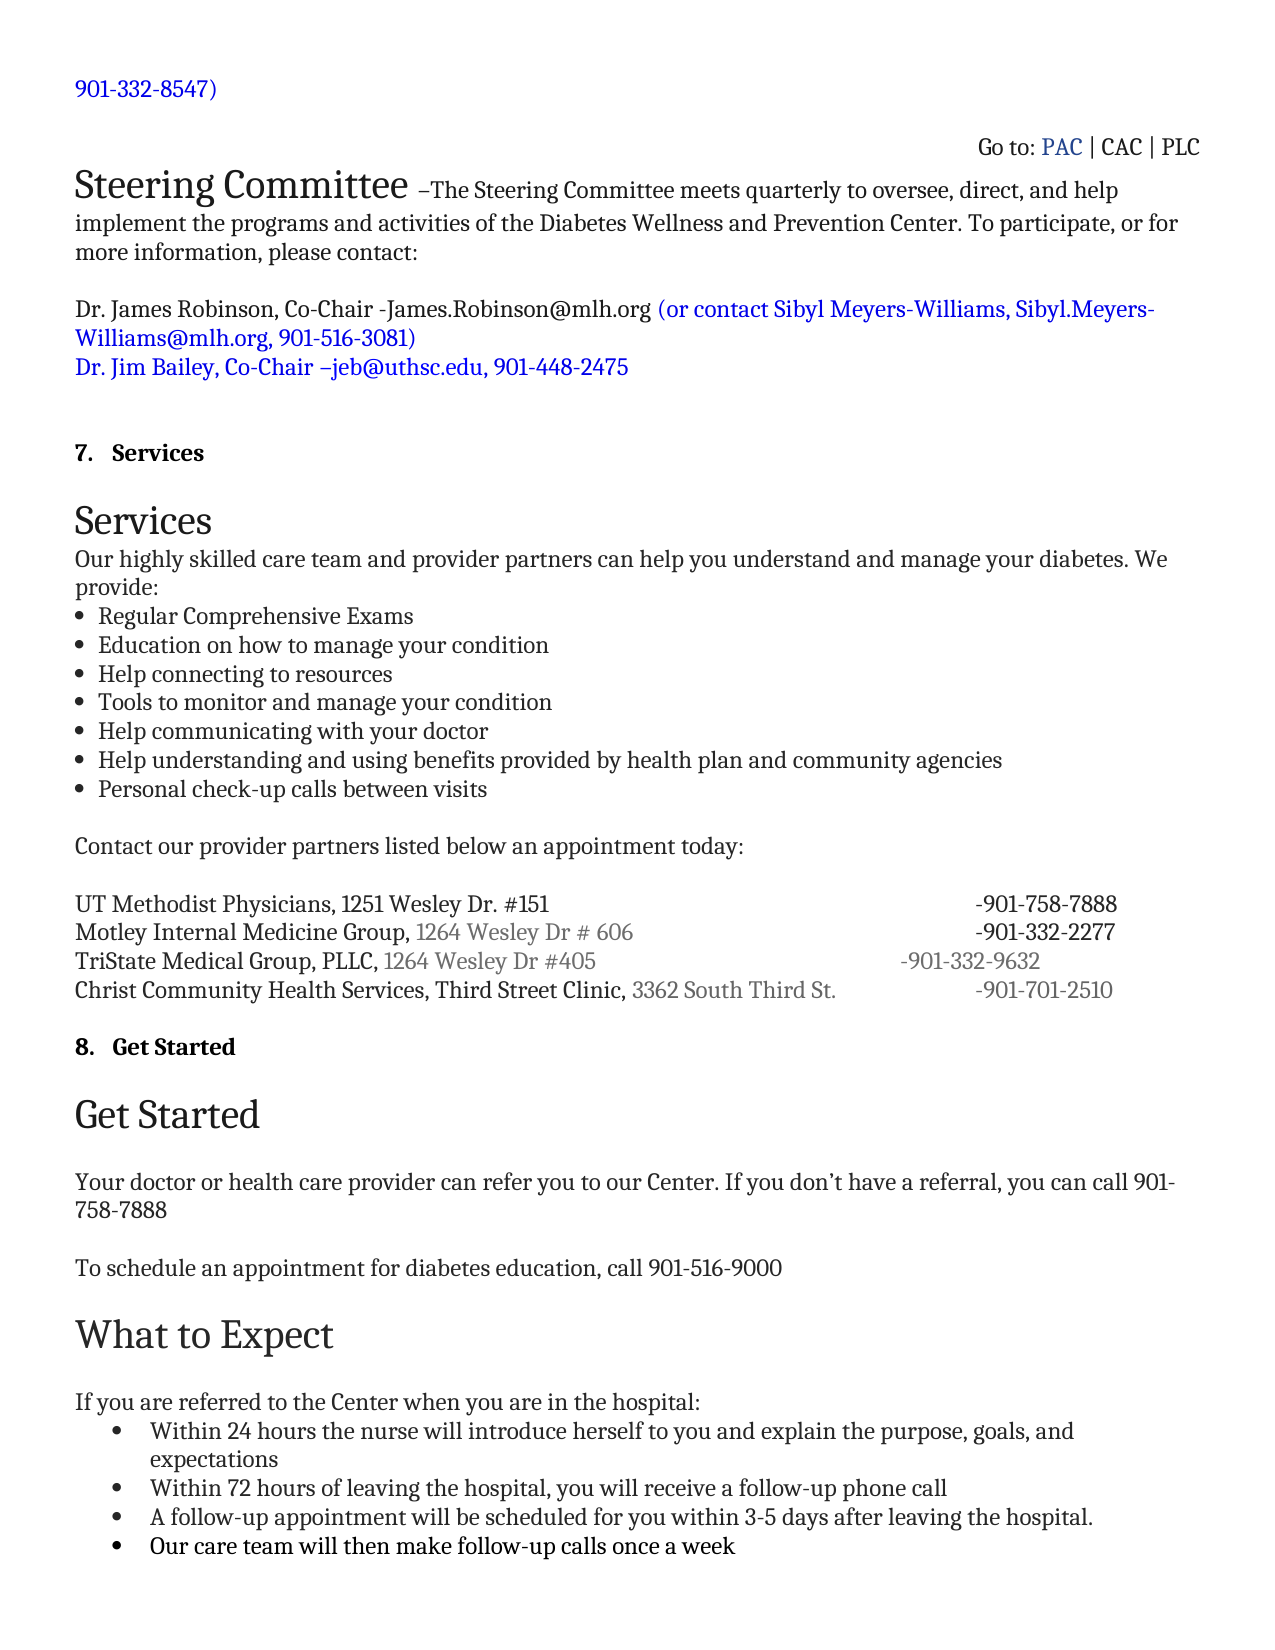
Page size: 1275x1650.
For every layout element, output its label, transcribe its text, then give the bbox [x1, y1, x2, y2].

text Contact our provider partners listed below an appointment today: [75, 832, 1200, 861]
list Regular Comprehensive Exams [75, 602, 1200, 631]
list Education on how to manage your condition [75, 631, 1200, 659]
list Help connecting to resources [75, 659, 1200, 688]
list Help communicating with your doctor [75, 717, 1200, 746]
list Help understanding and using benefits provided by health plan and community agencies [75, 746, 1200, 774]
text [75, 75, 1200, 104]
text If you are referred to the Center when you are in the hospital: [75, 1388, 1200, 1417]
list Tools to monitor and manage your condition [75, 688, 1200, 717]
text Christ Community Health Services, Third Street Clinic, 3362 South Third St. -901-701-2510 [75, 976, 1200, 1004]
text Dr. Jim Bailey, Co-Chair –jeb@uthsc.edu, 901-448-2475 [75, 353, 1200, 382]
text Get Started [75, 1091, 1200, 1139]
text Motley Internal Medicine Group, 1264 Wesley Dr # 606 -901-332-2277 [75, 918, 1200, 947]
list A follow-up appointment will be scheduled for you within 3-5 days after leaving the hospital. [112, 1503, 1200, 1532]
text Go to: PAC | CAC | PLC [75, 132, 1200, 161]
text Steering Committee –The Steering Committee meets quarterly to oversee, direct, and help implement the programs and activities of the Diabetes Wellness and Prevention Center. To participate, or for more information, please contact: [75, 161, 1200, 267]
text Our highly skilled care team and provider partners can help you understand and manage your diabetes. We provide: [75, 544, 1200, 602]
list Personal check-up calls between visits [75, 774, 1200, 803]
text What to Expect [75, 1311, 1200, 1359]
text To schedule an appointment for diabetes education, call 901-516-9000 [75, 1254, 1200, 1282]
text TriState Medical Group, PLLC, 1264 Wesley Dr #405 -901-332-9632 [75, 947, 1200, 976]
list Services [75, 439, 1200, 468]
list Within 24 hours the nurse will introduce herself to you and explain the purpose, goals, and expectations [112, 1417, 1200, 1474]
text Your doctor or health care provider can refer you to our Center. If you don’t have a referral, you can call 901-758-7888 [75, 1167, 1200, 1225]
text Dr. James Robinson, Co-Chair -James.Robinson@mlh.org (or contact Sibyl Meyers-Williams, Sibyl.Meyers-Williams@mlh.org, 901-516-3081) [75, 295, 1200, 353]
text Services [75, 497, 1200, 544]
text UT Methodist Physicians, 1251 Wesley Dr. #151 -901-758-7888 [75, 889, 1200, 918]
list Get Started [75, 1033, 1200, 1062]
list Within 72 hours of leaving the hospital, you will receive a follow-up phone call [112, 1474, 1200, 1503]
list Our care team will then make follow-up calls once a week [112, 1532, 1200, 1560]
